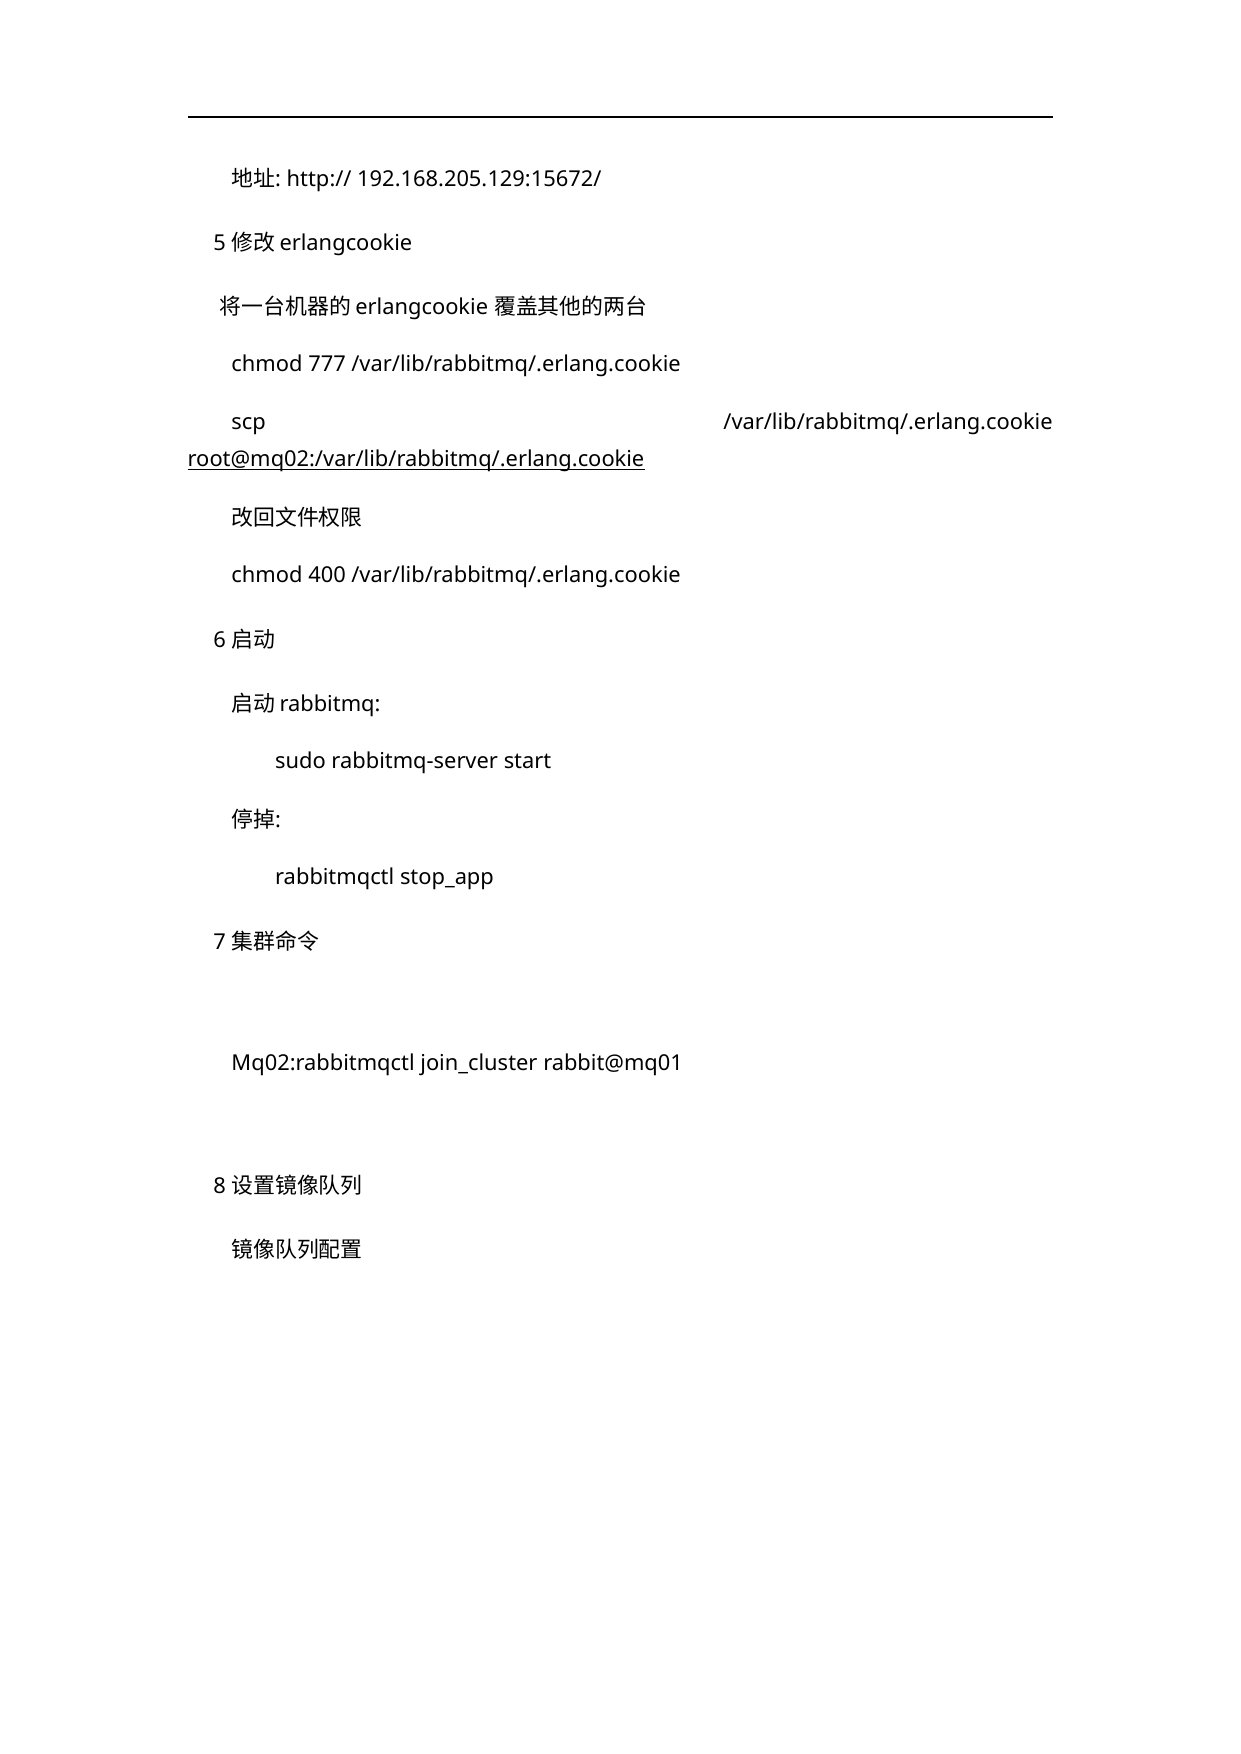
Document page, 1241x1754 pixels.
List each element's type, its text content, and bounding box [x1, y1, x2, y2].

text rabbitmqctl stop_app [187, 860, 1053, 892]
subtitle 修改erlangcookie [187, 225, 1053, 257]
text 改回文件权限 [187, 500, 1053, 532]
text 镜像队列配置 [187, 1232, 1053, 1264]
text 地址: http:// 192.168.205.129:15672/ [187, 161, 1053, 193]
subtitle 设置镜像队列 [187, 1167, 1053, 1200]
subtitle 集群命令 [187, 924, 1053, 956]
text Mq02:rabbitmqctl join_cluster rabbit@mq01 [187, 1046, 1053, 1078]
text sudo rabbitmq-server start [187, 744, 1053, 777]
text chmod 400 /var/lib/rabbitmq/.erlang.cookie [187, 558, 1053, 590]
text 启动rabbitmq: [187, 686, 1053, 718]
text chmod 777 /var/lib/rabbitmq/.erlang.cookie [187, 347, 1053, 379]
text 将一台机器的erlangcookie 覆盖其他的两台 [187, 289, 1053, 322]
subtitle 启动 [187, 622, 1053, 654]
text scp /var/lib/rabbitmq/.erlang.cookie root@mq02:/var/lib/rabbitmq/.erlang.cookie [187, 405, 1053, 474]
text 停掉: [187, 802, 1053, 834]
